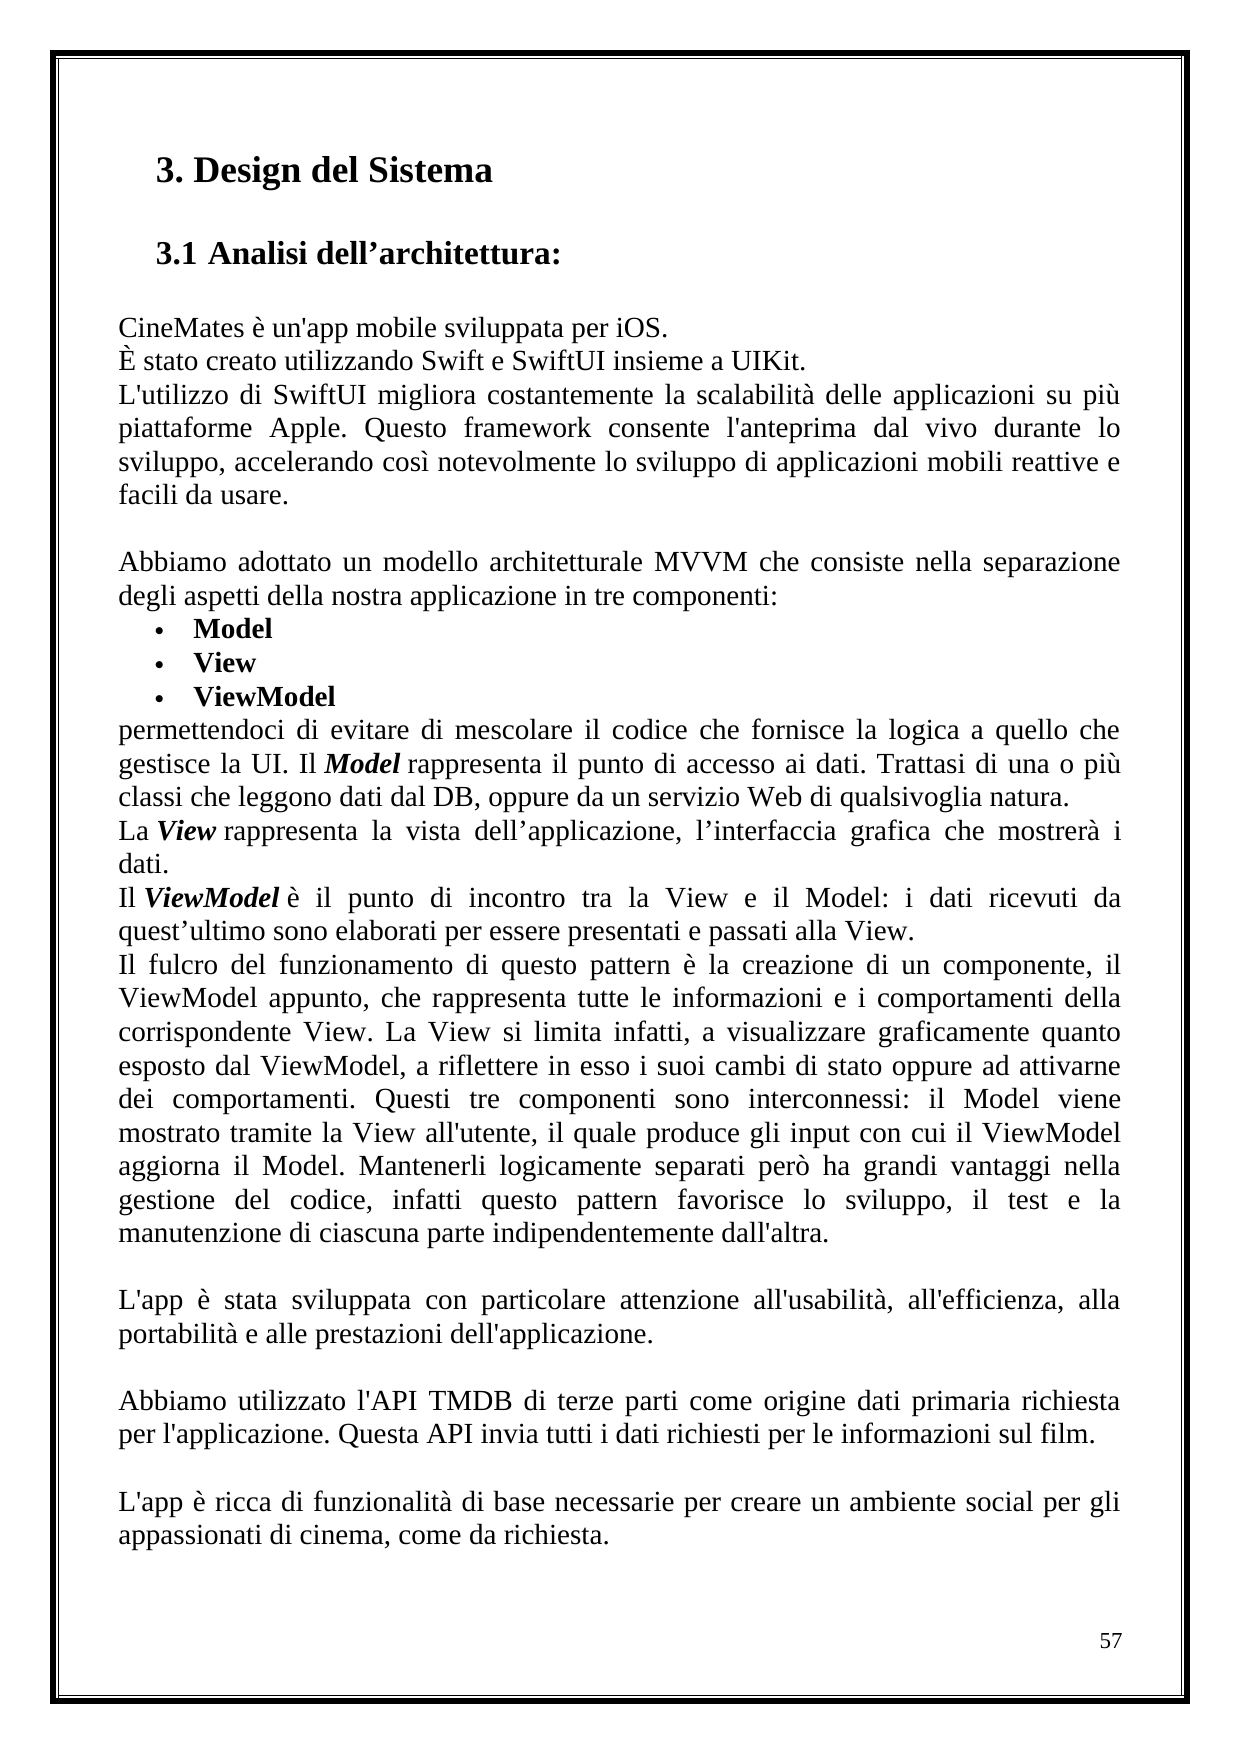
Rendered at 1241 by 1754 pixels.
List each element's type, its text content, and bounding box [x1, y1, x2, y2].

list ViewModel [156, 679, 1122, 712]
text CineMates è un'app mobile sviluppata per iOS. [118, 310, 1122, 343]
text È stato creato utilizzando Swift e SwiftUI insieme a UIKit. [118, 343, 1122, 377]
list View [156, 645, 1122, 679]
text L'app è ricca di funzionalità di base necessarie per creare un ambiente social per gli appassionati di cinema, come da richiesta. [118, 1484, 1122, 1551]
text Il fulcro del funzionamento di questo pattern è la creazione di un componente, il ViewModel appunto, che rappresenta tutte le informazioni e i comportamenti della corrispondente View. La View si limita infatti, a visualizzare graficamente quanto esposto dal ViewModel, a riflettere in esso i suoi cambi di stato oppure ad attivarne dei comportamenti. Questi tre componenti sono interconnessi: il Model viene mostrato tramite la View all'utente, il quale produce gli input con cui il ViewModel aggiorna il Model. Mantenerli logicamente separati però ha grandi vantaggi nella gestione del codice, infatti questo pattern favorisce lo sviluppo, il test e la manutenzione di ciascuna parte indipendentemente dall'altra. [118, 947, 1122, 1249]
text L'utilizzo di SwiftUI migliora costantemente la scalabilità delle applicazioni su più piattaforme Apple. Questo framework consente l'anteprima dal vivo durante lo sviluppo, accelerando così notevolmente lo sviluppo di applicazioni mobili reattive e facili da usare. [118, 377, 1122, 511]
text permettendoci di evitare di mescolare il codice che fornisce la logica a quello che gestisce la UI. Il Model rappresenta il punto di accesso ai dati. Trattasi di una o più classi che leggono dati dal DB, oppure da un servizio Web di qualsivoglia natura. [118, 712, 1122, 813]
list Model [156, 612, 1122, 645]
subtitle Design del Sistema [156, 147, 1122, 191]
text Abbiamo utilizzato l'API TMDB di terze parti come origine dati primaria richiesta per l'applicazione. Questa API invia tutti i dati richiesti per le informazioni sul film. [118, 1383, 1122, 1450]
text Abbiamo adottato un modello architetturale MVVM che consiste nella separazione degli aspetti della nostra applicazione in tre componenti: [118, 544, 1122, 612]
subtitle Analisi dell’architettura: [156, 233, 1122, 271]
text L'app è stata sviluppata con particolare attenzione all'usabilità, all'efficienza, alla portabilità e alle prestazioni dell'applicazione. [118, 1282, 1122, 1349]
text La View rappresenta la vista dell’applicazione, l’interfaccia grafica che mostrerà i dati. [118, 813, 1122, 880]
text Il ViewModel è il punto di incontro tra la View e il Model: i dati ricevuti da quest’ultimo sono elaborati per essere presentati e passati alla View. [118, 880, 1122, 947]
